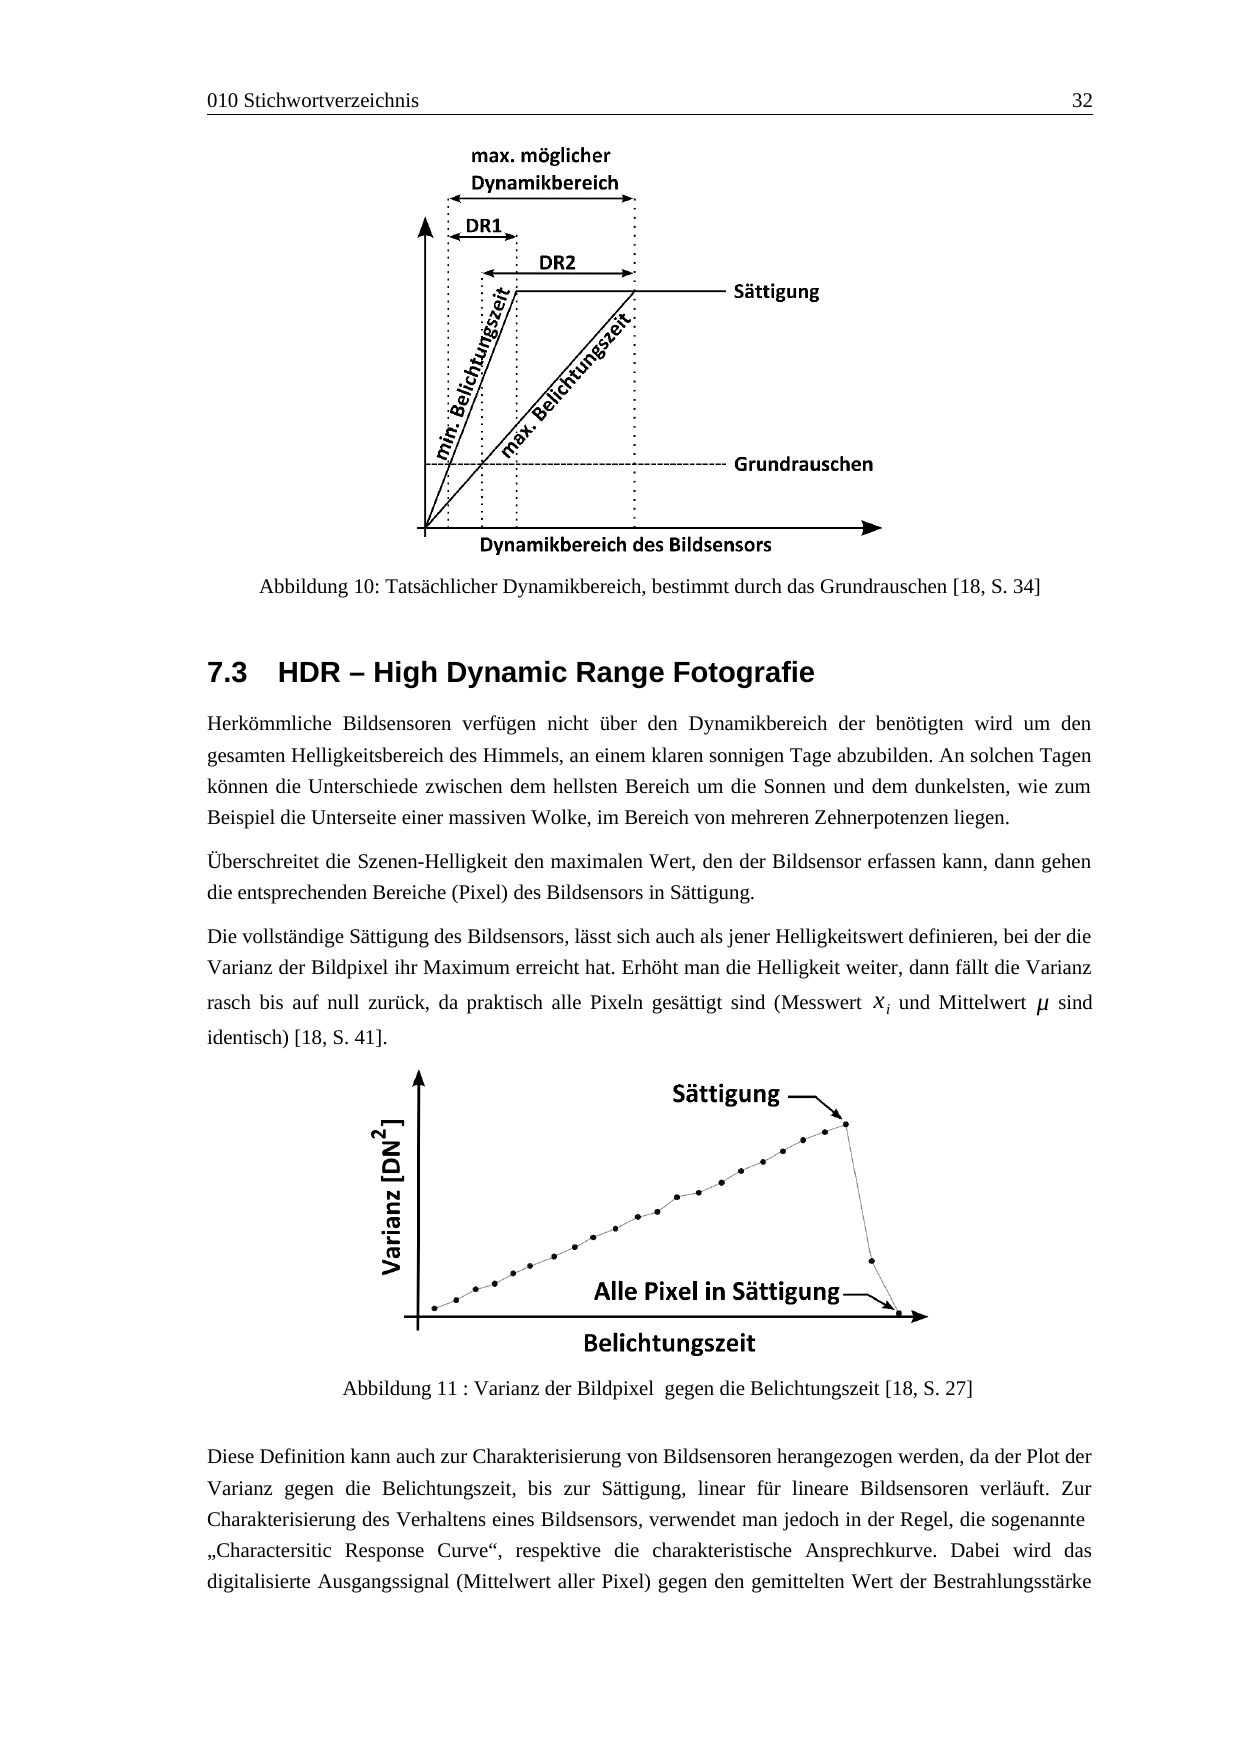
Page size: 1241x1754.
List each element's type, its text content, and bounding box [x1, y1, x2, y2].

text Abbildung 11 : Varianz der Bildpixel gegen die Belichtungszeit [18, S. 27] [207, 1375, 1093, 1399]
text Die vollständige Sättigung des Bildsensors, lässt sich auch als jener Helligkeitswert definieren, bei der die Varianz der Bildpixel ihr Maximum erreicht hat. Erhöht man die Helligkeit weiter, dann fällt die Varianz rasch bis auf null zurück, da praktisch alle Pixeln gesättigt sind (Messwert und Mittelwert sind identisch) [18, S. 41]. [207, 924, 1093, 1049]
text Herkömmliche Bildsensoren verfügen nicht über den Dynamikbereich der benötigten wird um den gesamten Helligkeitsbereich des Himmels, an einem klaren sonnigen Tage abzubilden. An solchen Tagen können die Unterschiede zwischen dem hellsten Bereich um die Sonnen und dem dunkelsten, wie zum Beispiel die Unterseite einer massiven Wolke, im Bereich von mehreren Zehnerpotenzen liegen. [207, 711, 1093, 829]
text Überschreitet die Szenen-Helligkeit den maximalen Wert, den der Bildsensor erfassen kann, dann gehen die entsprechenden Bereiche (Pixel) des Bildsensors in Sättigung. [207, 849, 1093, 904]
text Abbildung 10: Tatsächlicher Dynamikbereich, bestimmt durch das Grundrauschen [18, S. 34] [207, 574, 1093, 598]
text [207, 1444, 1093, 1593]
picture [371, 1068, 929, 1356]
picture [417, 147, 883, 555]
subtitle HDR – High Dynamic Range Fotografie [207, 655, 1093, 689]
